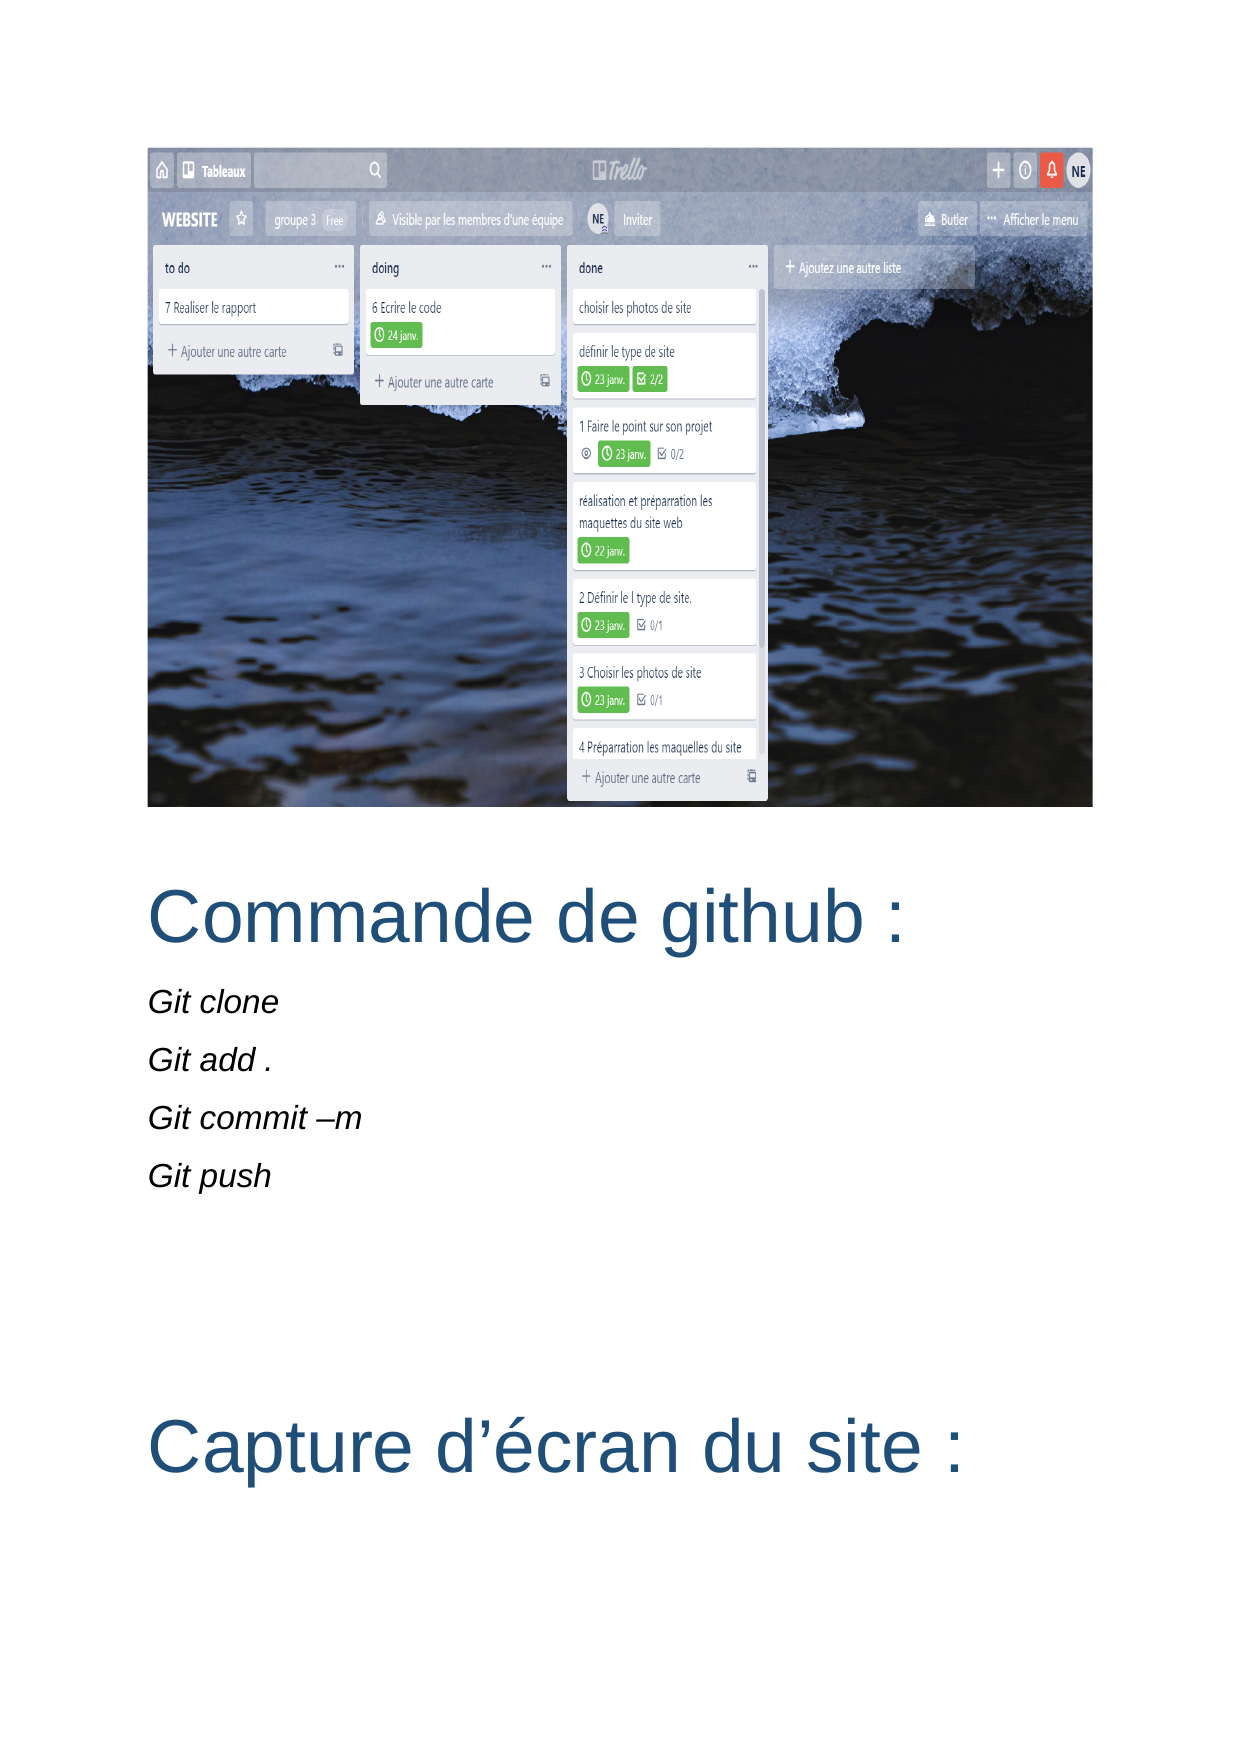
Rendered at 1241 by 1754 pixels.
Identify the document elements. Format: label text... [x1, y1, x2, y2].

text Git add . [148, 1040, 1093, 1078]
text Git push [148, 1156, 1093, 1194]
text Capture d’écran du site : [148, 1402, 1093, 1488]
picture [147, 147, 1093, 807]
text Commande de github : [148, 872, 1093, 958]
text Git clone [148, 982, 1093, 1020]
text Git commit –m [148, 1098, 1093, 1136]
